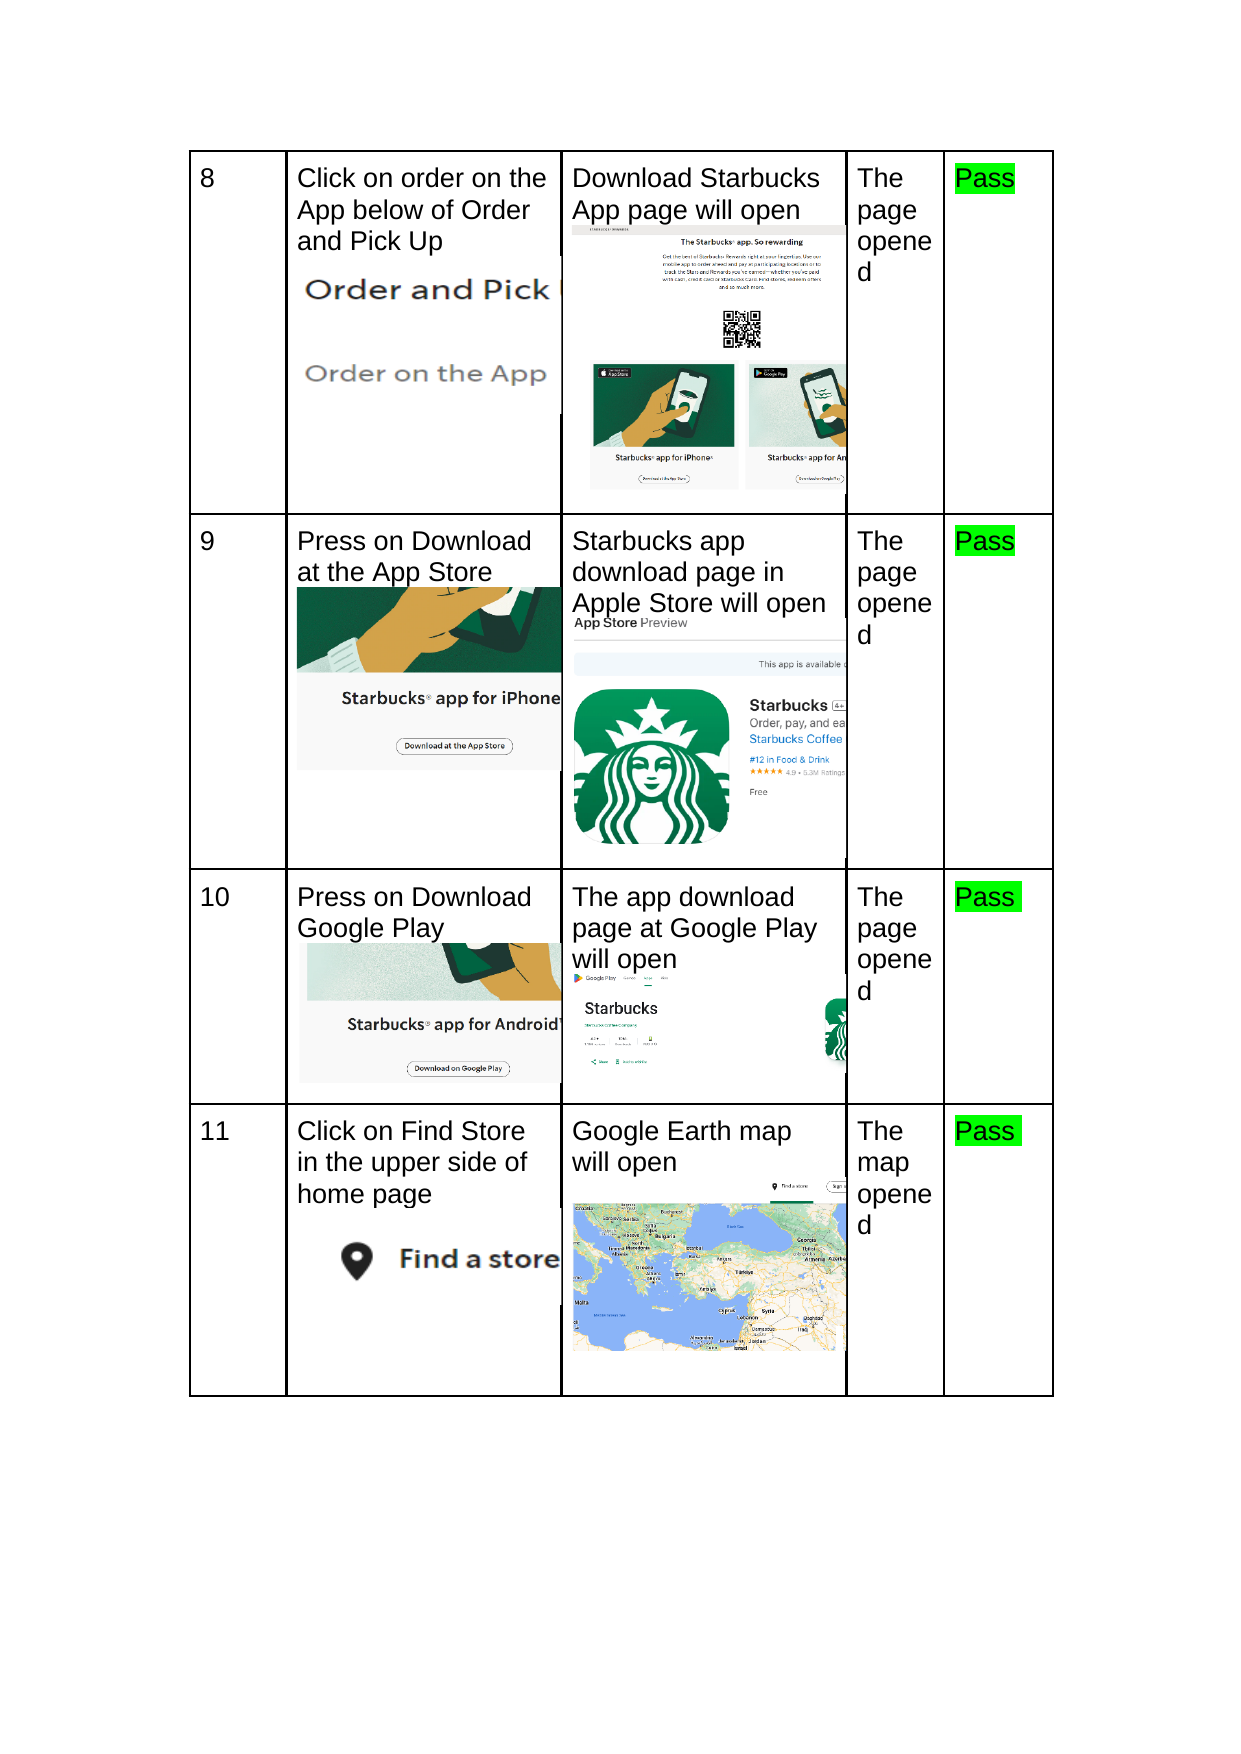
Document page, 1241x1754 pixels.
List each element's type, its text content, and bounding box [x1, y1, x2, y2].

table_cell Pass [945, 1105, 1052, 1395]
picture [571, 974, 847, 1073]
picture [571, 225, 847, 494]
picture [296, 943, 562, 1083]
picture [296, 256, 562, 414]
picture [296, 587, 562, 771]
table_cell The app download page at Google Play will open [563, 870, 845, 1103]
table_cell The map opened [848, 1105, 943, 1395]
table_cell Starbucks app download page in Apple Store will open [563, 515, 845, 868]
table_cell Press on Download Google Play [288, 870, 560, 1103]
table_cell The page opened [848, 515, 943, 868]
table_cell Pass [945, 152, 1052, 512]
picture [571, 618, 847, 858]
table_cell Click on order on the App below of Order and Pick Up [288, 152, 560, 512]
picture [571, 1177, 847, 1351]
table_cell Pass [945, 870, 1052, 1103]
table_cell 8 [191, 152, 285, 512]
table_cell 10 [191, 870, 285, 1103]
picture [296, 1208, 562, 1305]
table_cell The page opened [848, 152, 943, 512]
table_cell Download Starbucks App page will open [563, 152, 845, 512]
table_cell 11 [191, 1105, 285, 1395]
table_cell Pass [945, 515, 1052, 868]
table_cell Google Earth map will open [563, 1105, 845, 1395]
table_cell 9 [191, 515, 285, 868]
table_cell Press on Download at the App Store [288, 515, 560, 868]
table_cell Click on Find Store in the upper side of home page [288, 1105, 560, 1395]
table_cell The page opened [848, 870, 943, 1103]
